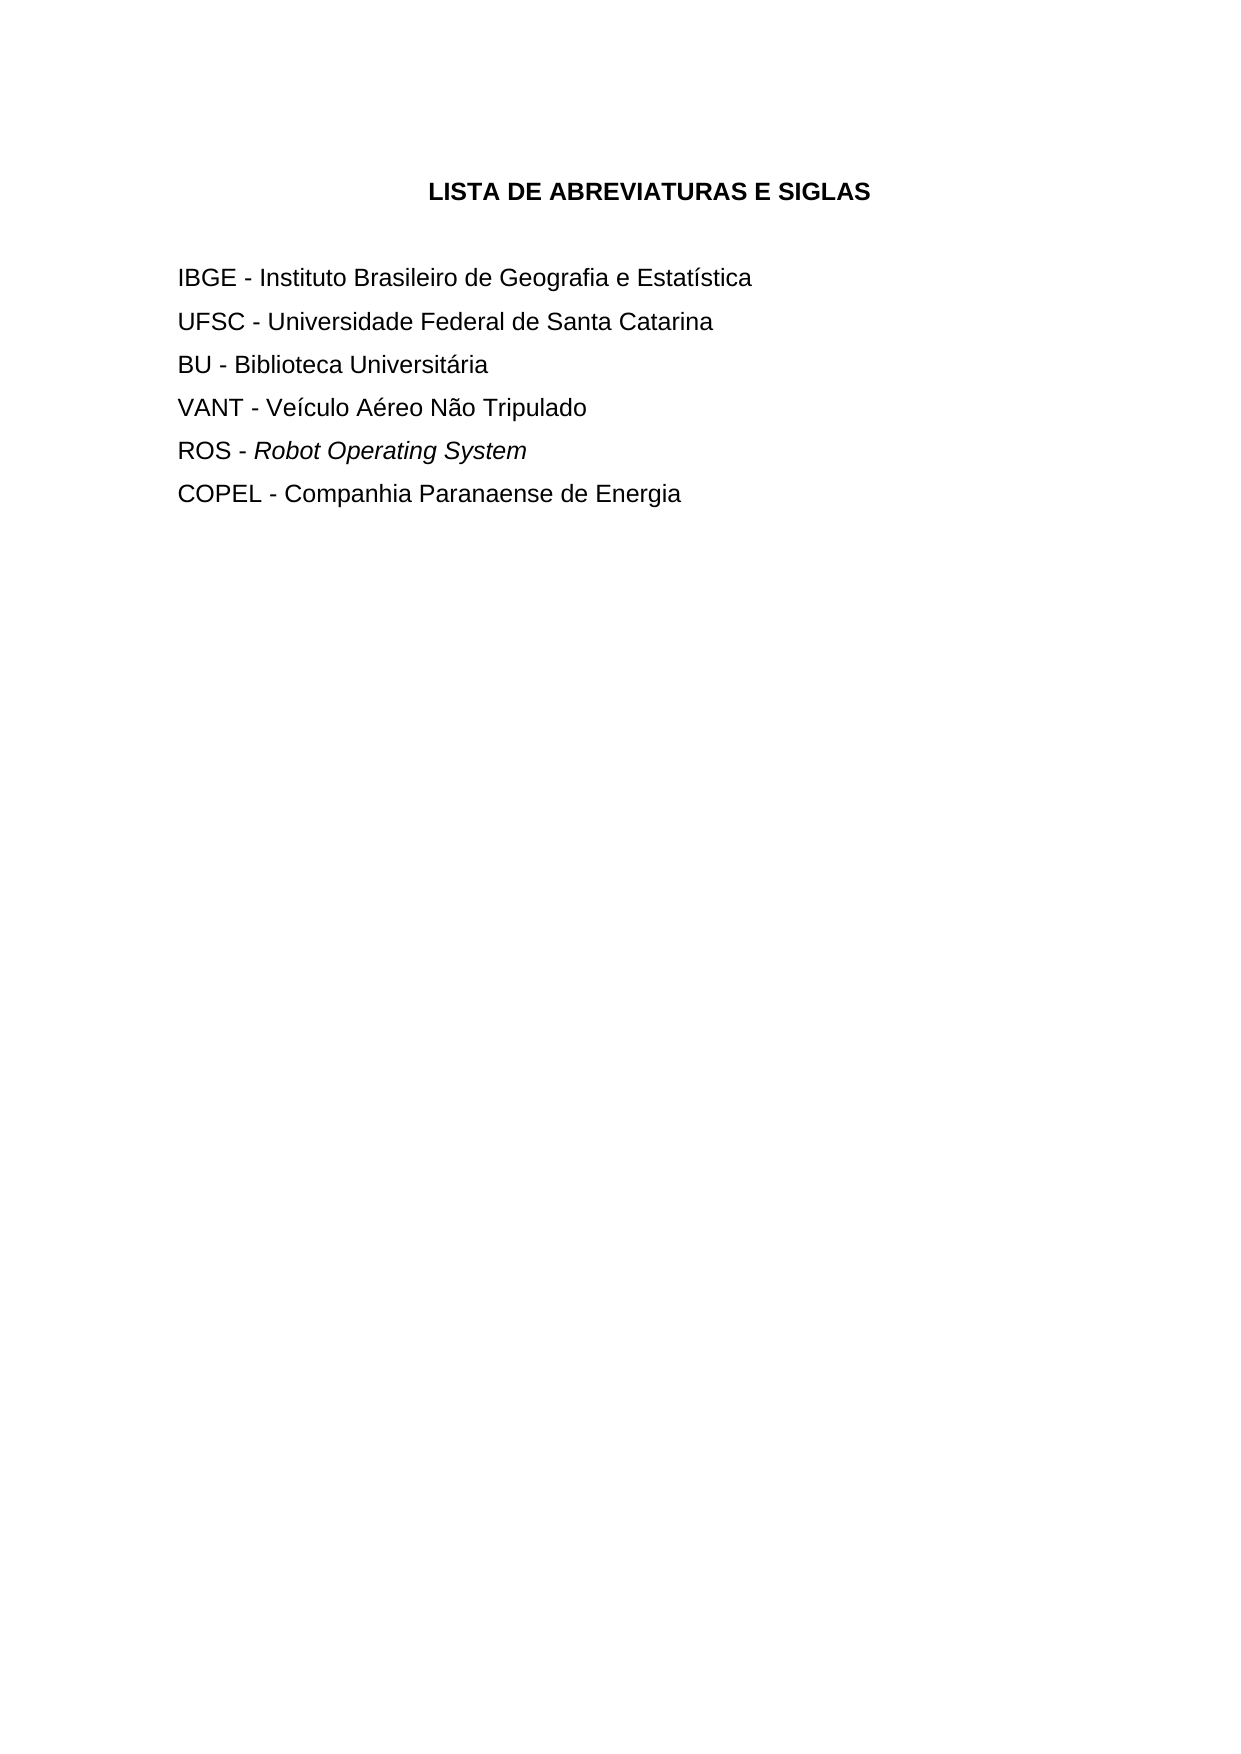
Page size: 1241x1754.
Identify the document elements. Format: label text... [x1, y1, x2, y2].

text VANT - Veículo Aéreo Não Tripulado [177, 393, 1122, 422]
text BU - Biblioteca Universitária [177, 350, 1122, 378]
text LISTA DE ABREVIATURAS E SIGLAS [177, 177, 1122, 206]
text ROS - Robot Operating System [177, 436, 1122, 465]
text IBGE - Instituto Brasileiro de Geografia e Estatística [177, 263, 1122, 292]
text COPEL - Companhia Paranaense de Energia [177, 479, 1122, 508]
text UFSC - Universidade Federal de Santa Catarina [177, 307, 1122, 335]
